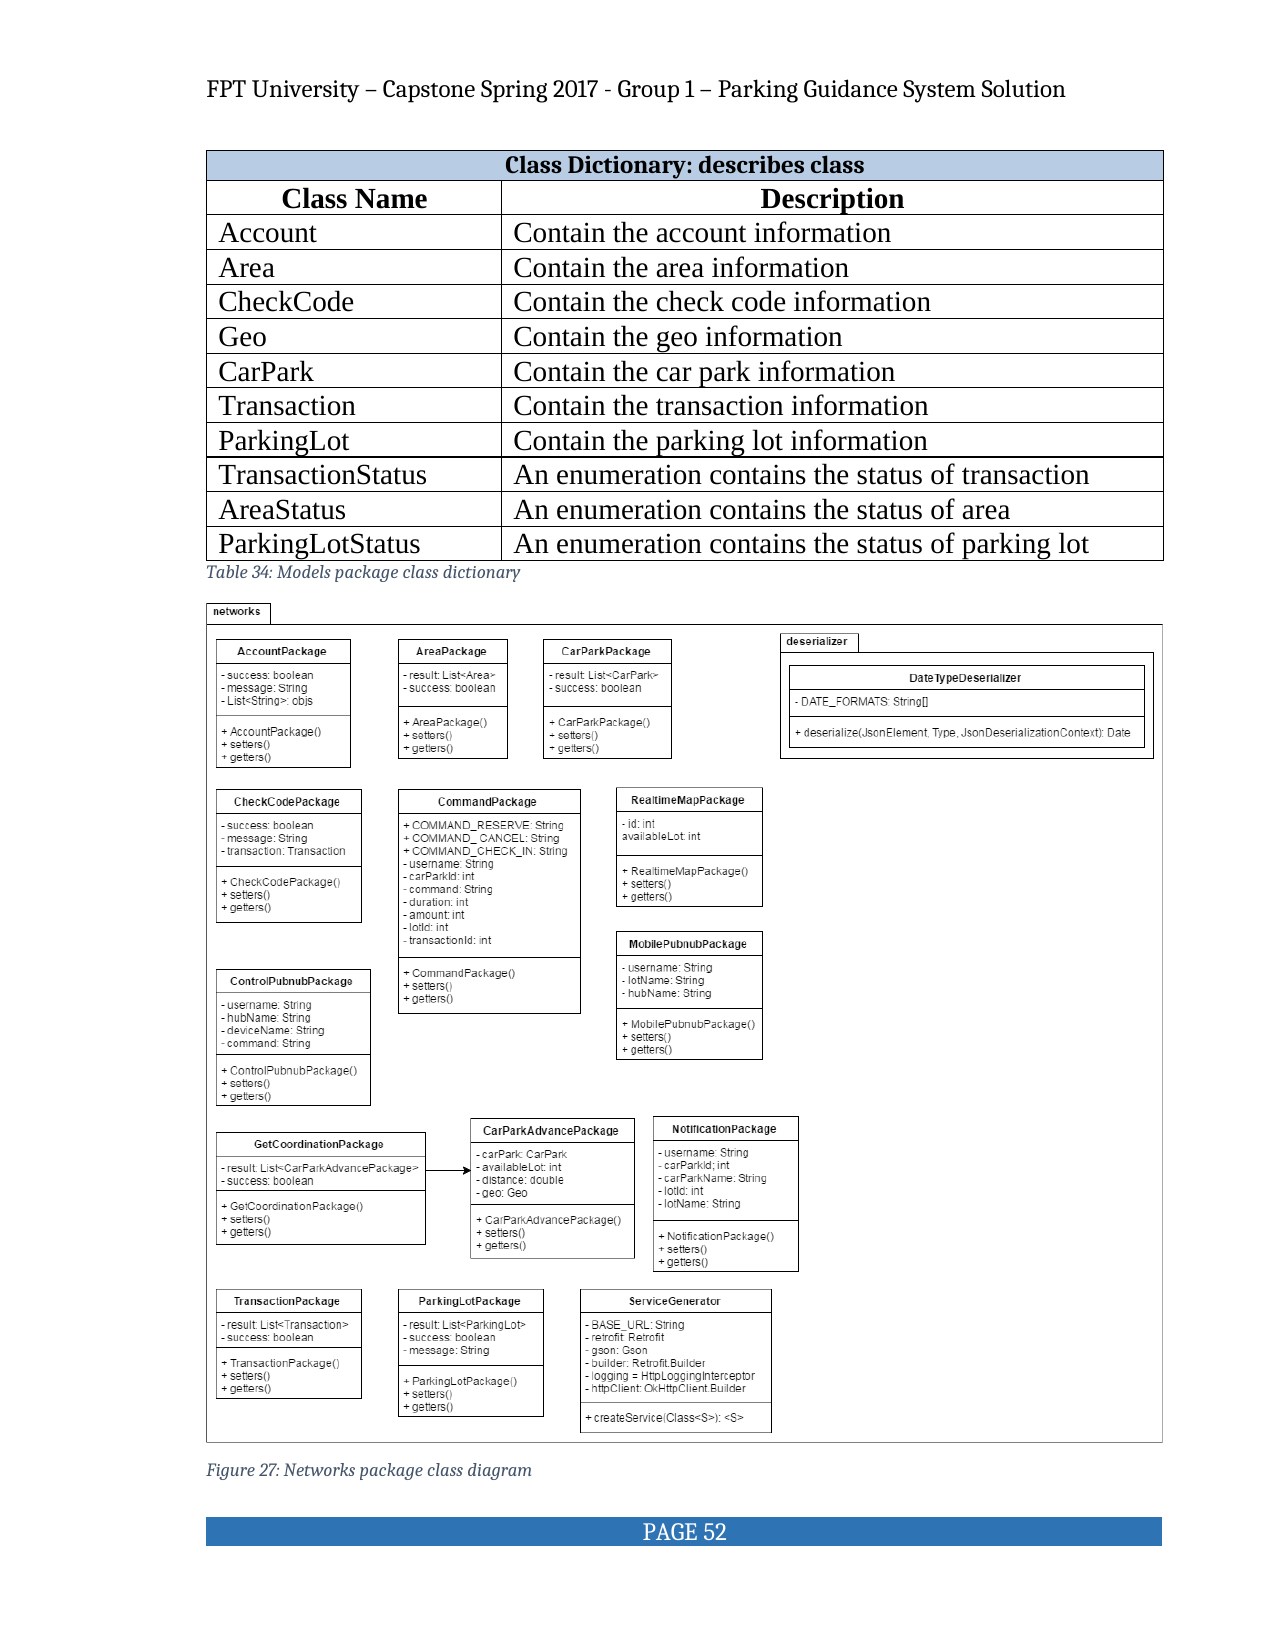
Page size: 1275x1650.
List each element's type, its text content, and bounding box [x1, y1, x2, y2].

table_cell Contain the parking lot information [502, 423, 1163, 456]
table_cell CarPark [207, 354, 501, 387]
table_cell CheckCode [207, 285, 501, 318]
table_cell Account [207, 215, 501, 249]
table_cell Transaction [207, 388, 501, 422]
table_cell TransactionStatus [207, 458, 501, 491]
table_cell An enumeration contains the status of transaction [502, 458, 1163, 491]
table_cell ParkingLotStatus [207, 527, 501, 560]
table_cell Contain the car park information [502, 354, 1163, 387]
picture [206, 603, 1163, 1443]
table_cell Contain the transaction information [502, 388, 1163, 422]
table_cell Area [207, 250, 501, 283]
table_header Class Dictionary: describes class [207, 151, 1163, 180]
table_cell ParkingLot [207, 423, 501, 456]
table_cell AreaStatus [207, 492, 501, 526]
table_cell Geo [207, 319, 501, 353]
table_cell Contain the area information [502, 250, 1163, 283]
table_cell An enumeration contains the status of area [502, 492, 1163, 526]
table_cell Class Name [207, 181, 501, 214]
table_cell Contain the check code information [502, 285, 1163, 318]
table_cell Contain the account information [502, 215, 1163, 249]
table_cell An enumeration contains the status of parking lot [502, 527, 1163, 560]
table_cell Contain the geo information [502, 319, 1163, 353]
table_cell Description [502, 181, 1163, 214]
